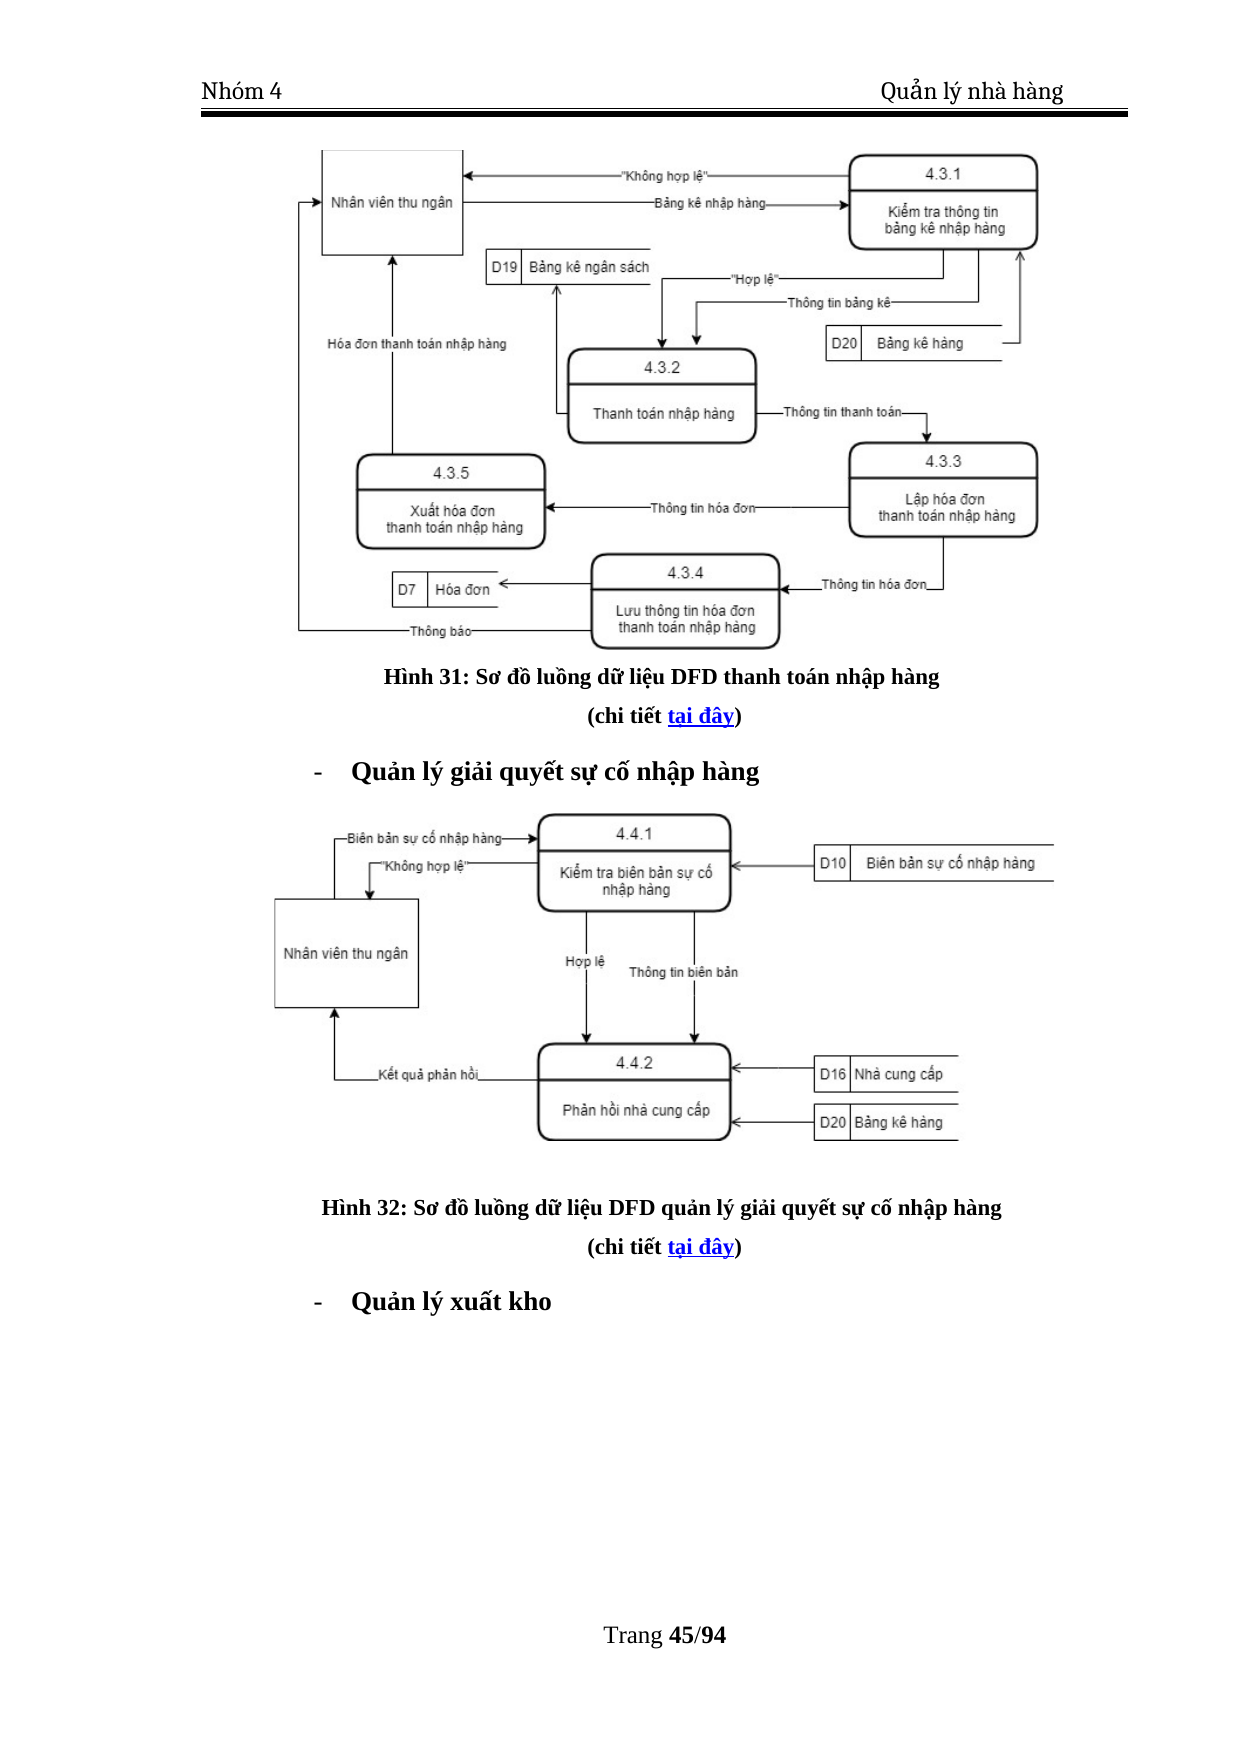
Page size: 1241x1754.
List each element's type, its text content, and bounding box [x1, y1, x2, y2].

list Quản lý giải quyết sự cố nhập hàng [313, 754, 1128, 786]
picture [290, 150, 1039, 650]
list Quản lý xuất kho [313, 1285, 1128, 1316]
picture [274, 813, 1055, 1141]
